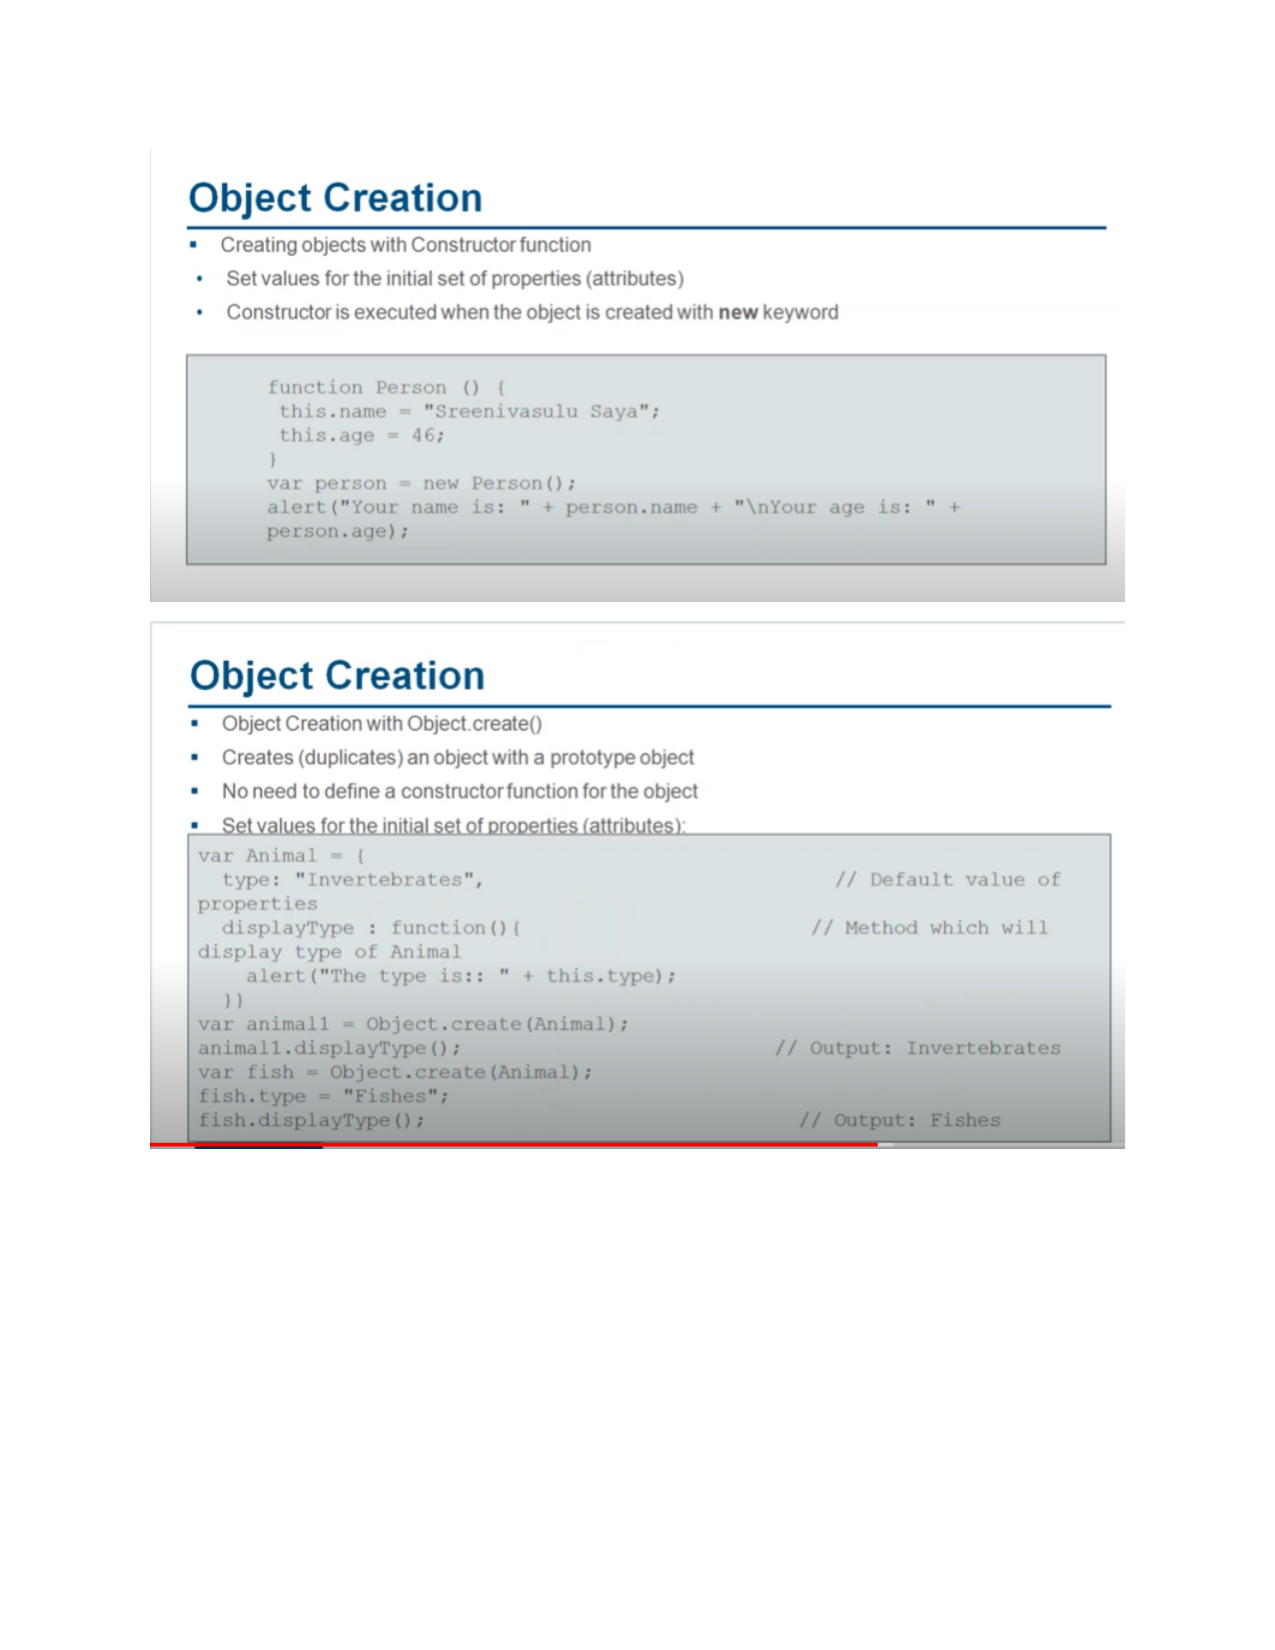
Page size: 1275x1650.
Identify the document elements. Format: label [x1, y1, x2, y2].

picture [150, 150, 1125, 602]
picture [150, 621, 1125, 1149]
